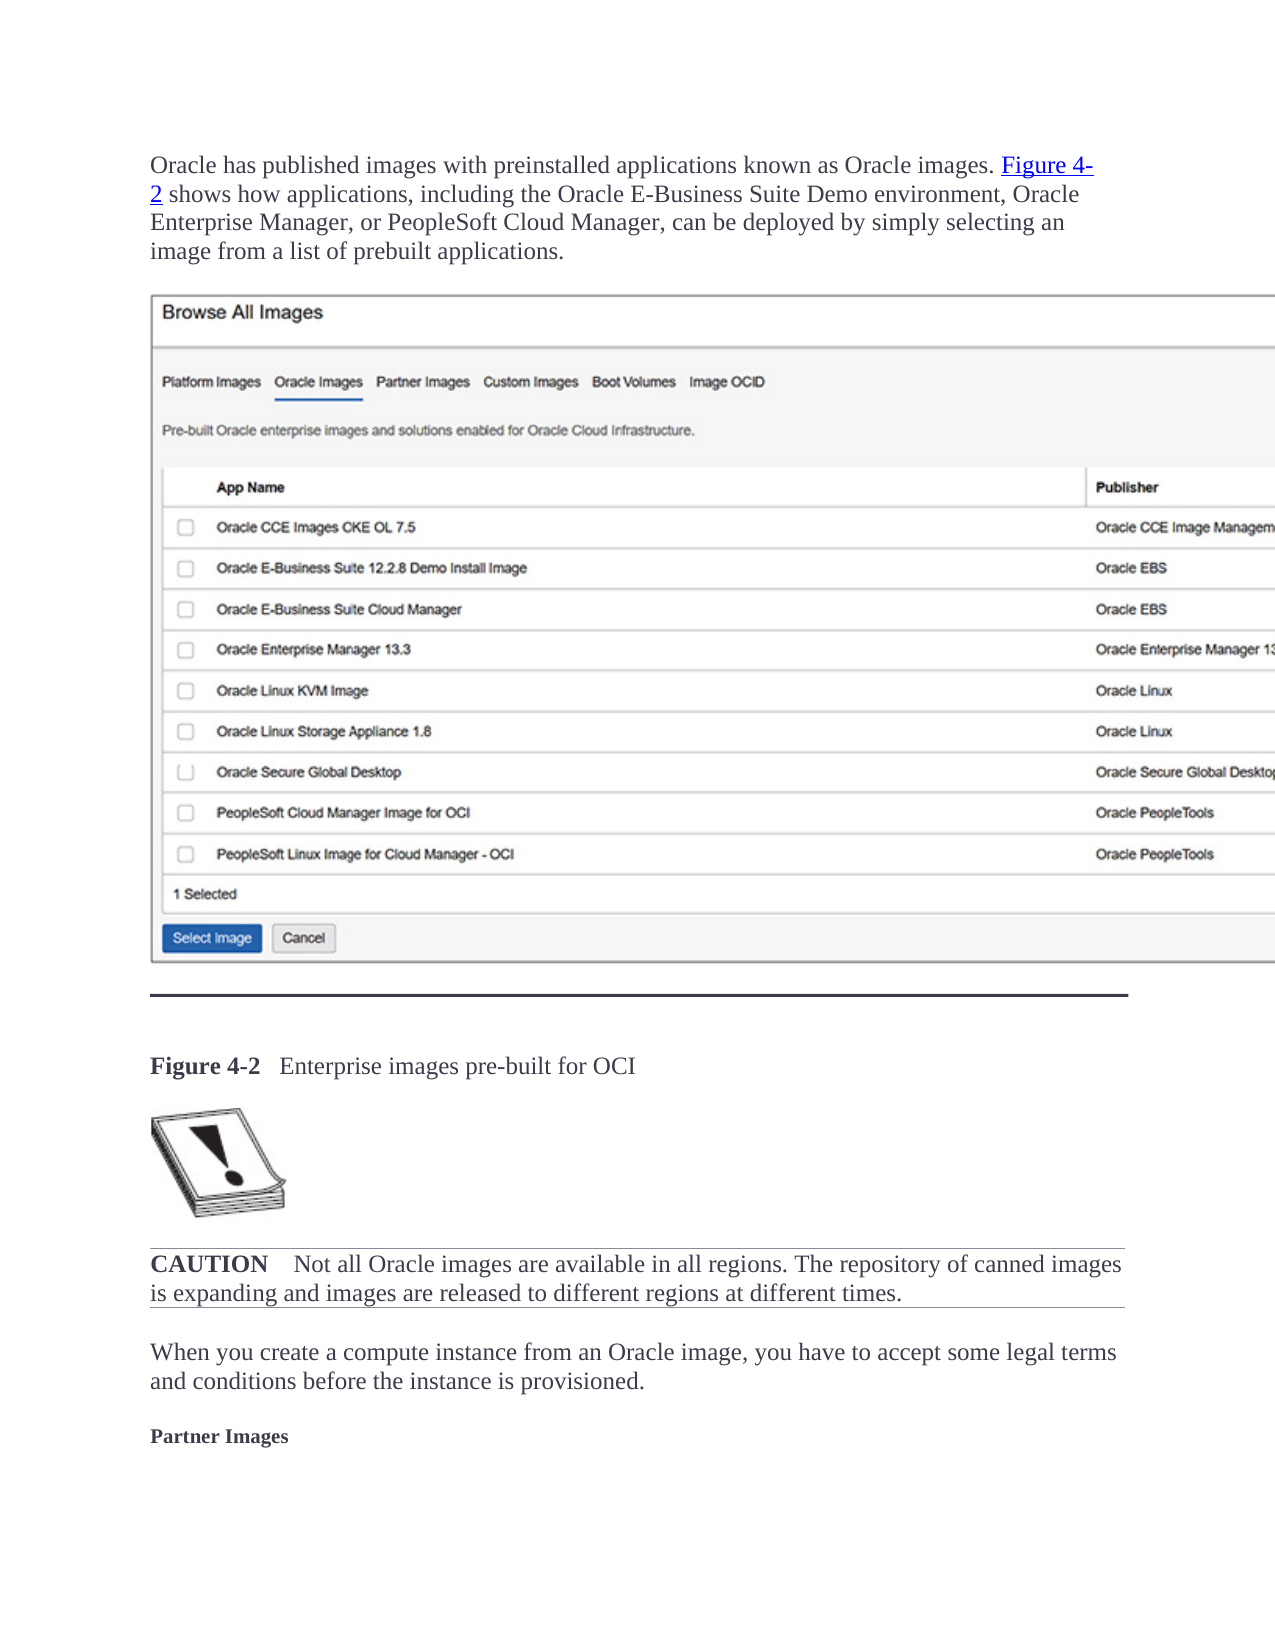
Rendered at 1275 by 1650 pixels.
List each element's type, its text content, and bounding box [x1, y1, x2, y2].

text Figure 4-2 Enterprise images pre-built for OCI [150, 1051, 1125, 1080]
picture [150, 294, 1275, 965]
picture [150, 1108, 288, 1219]
text Partner Images [150, 1424, 1125, 1448]
text CAUTION Not all Oracle images are available in all regions. The repository of canned images is expanding and images are released to different regions at different times. [150, 1249, 1125, 1307]
text Oracle has published images with preinstalled applications known as Oracle images. Figure 4-2 shows how applications, including the Oracle E-Business Suite Demo environment, Oracle Enterprise Manager, or PeopleSoft Cloud Manager, can be deployed by simply selecting an image from a list of prebuilt applications. [150, 150, 1125, 265]
text When you create a compute instance from an Oracle image, you have to accept some legal terms and conditions before the instance is provisioned. [150, 1337, 1125, 1395]
